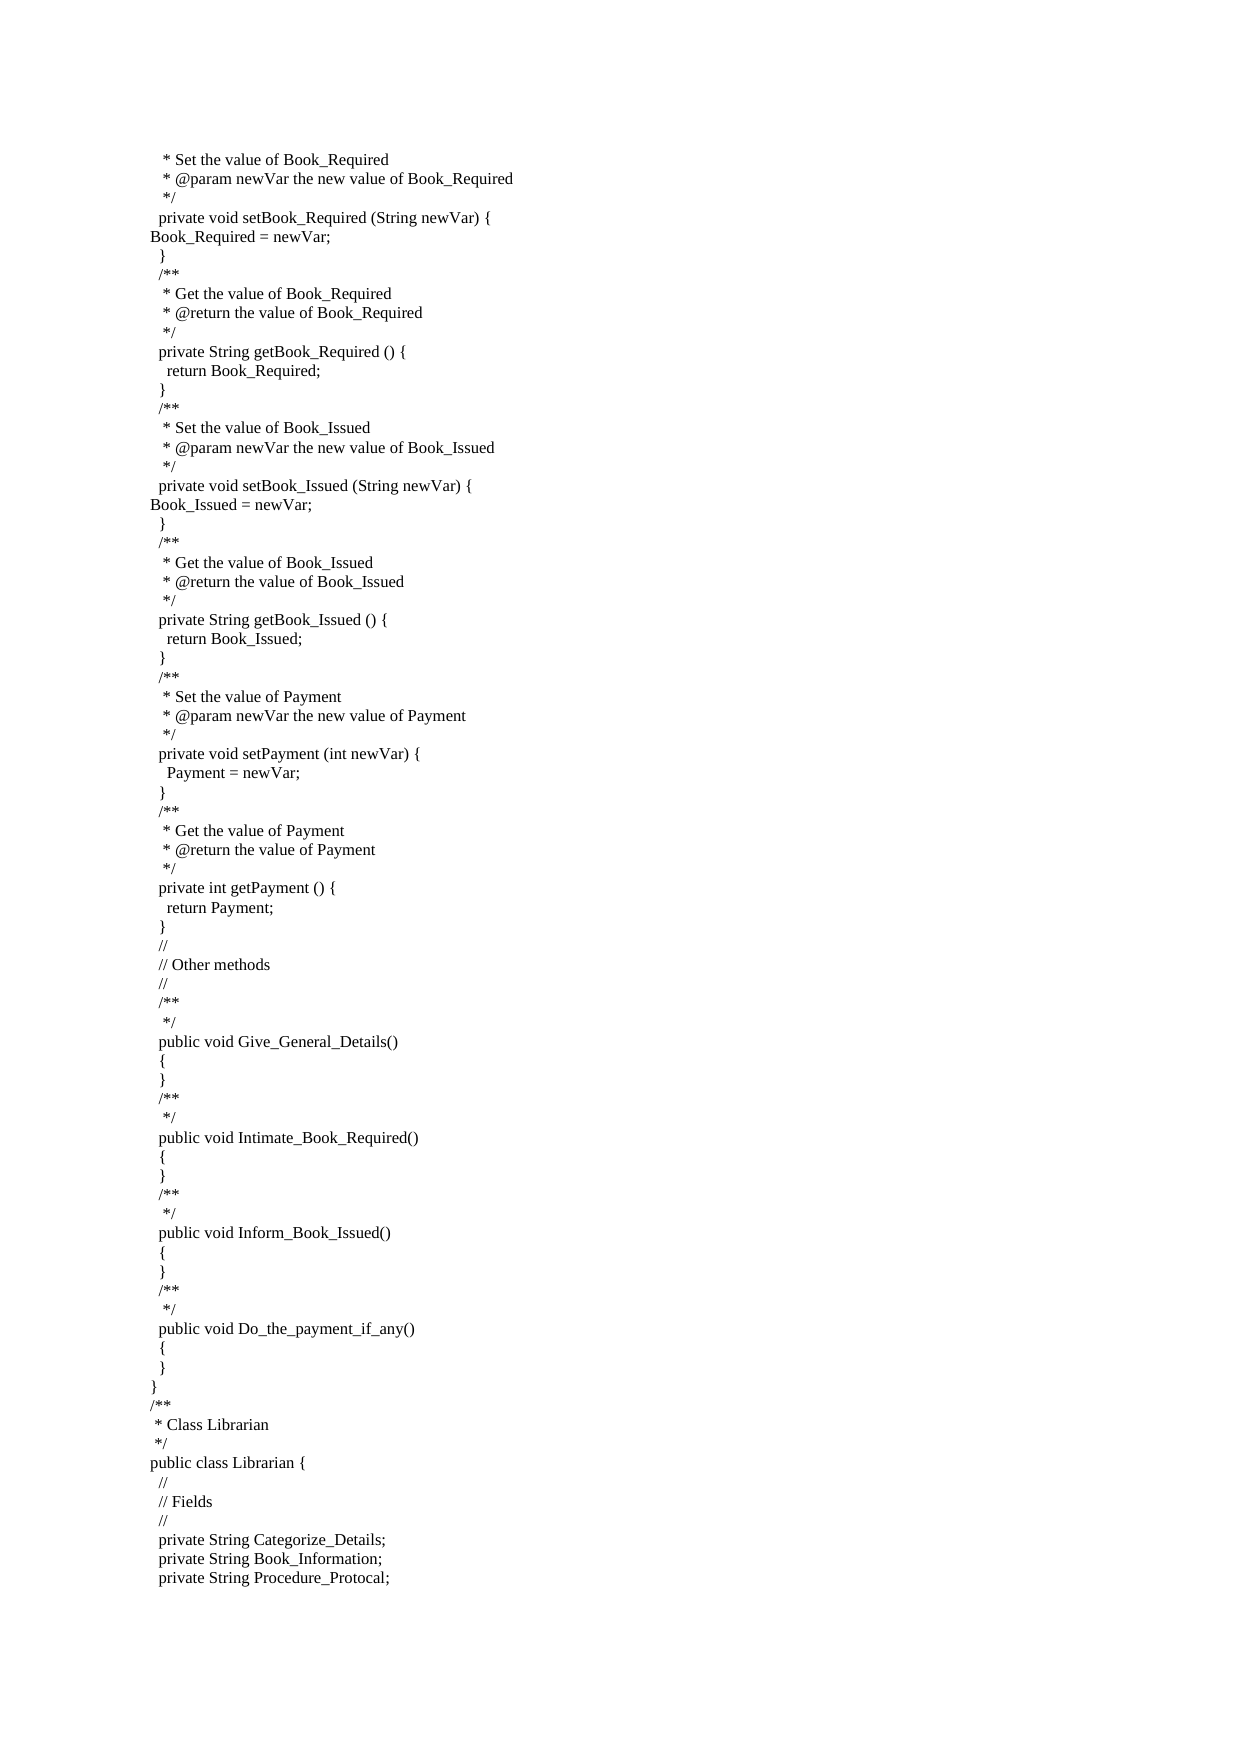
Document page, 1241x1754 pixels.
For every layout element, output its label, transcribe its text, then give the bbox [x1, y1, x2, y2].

text { [150, 1147, 1090, 1166]
text /** [150, 1396, 1090, 1415]
text } [150, 782, 1090, 802]
text } [150, 648, 1090, 667]
text Book_Required = newVar; [150, 227, 1090, 246]
text private String Categorize_Details; [150, 1530, 1090, 1549]
text * @return the value of Book_Issued [150, 572, 1090, 591]
text // Other methods [150, 955, 1090, 974]
text * Class Librarian [150, 1415, 1090, 1434]
text private void setPayment (int newVar) { [150, 744, 1090, 763]
text */ [150, 1300, 1090, 1319]
text } [150, 1377, 1090, 1396]
text /** [150, 667, 1090, 687]
text private String getBook_Issued () { [150, 610, 1090, 629]
text * @return the value of Payment [150, 840, 1090, 859]
text public class Librarian { [150, 1453, 1090, 1472]
text * Set the value of Book_Required [150, 150, 1090, 169]
text private String getBook_Required () { [150, 342, 1090, 361]
text public void Do_the_payment_if_any() [150, 1319, 1090, 1338]
text * Set the value of Payment [150, 687, 1090, 706]
text private void setBook_Required (String newVar) { [150, 207, 1090, 227]
text * @param newVar the new value of Book_Issued [150, 437, 1090, 457]
text // [150, 1472, 1090, 1492]
text } [150, 380, 1090, 399]
text private int getPayment () { [150, 878, 1090, 897]
text return Payment; [150, 897, 1090, 917]
text * Set the value of Book_Issued [150, 418, 1090, 437]
text */ [150, 1108, 1090, 1127]
text */ [150, 725, 1090, 744]
text * Get the value of Book_Issued [150, 552, 1090, 572]
text */ [150, 591, 1090, 610]
text Payment = newVar; [150, 763, 1090, 782]
text { [150, 1051, 1090, 1070]
text } [150, 1262, 1090, 1281]
text /** [150, 993, 1090, 1012]
text */ [150, 1012, 1090, 1032]
text /** [150, 802, 1090, 821]
text // [150, 974, 1090, 993]
text public void Give_General_Details() [150, 1032, 1090, 1051]
text /** [150, 1281, 1090, 1300]
text return Book_Issued; [150, 629, 1090, 648]
text public void Intimate_Book_Required() [150, 1127, 1090, 1147]
text private String Book_Information; [150, 1549, 1090, 1568]
text */ [150, 322, 1090, 342]
text public void Inform_Book_Issued() [150, 1223, 1090, 1242]
text /** [150, 265, 1090, 284]
text */ [150, 188, 1090, 207]
text * @param newVar the new value of Book_Required [150, 169, 1090, 188]
text } [150, 1357, 1090, 1377]
text private void setBook_Issued (String newVar) { [150, 476, 1090, 495]
text /** [150, 1089, 1090, 1108]
text */ [150, 1434, 1090, 1453]
text private String Procedure_Protocal; [150, 1568, 1090, 1587]
text // Fields [150, 1492, 1090, 1511]
text } [150, 514, 1090, 533]
text Book_Issued = newVar; [150, 495, 1090, 514]
text // [150, 936, 1090, 955]
text // [150, 1511, 1090, 1530]
text * @param newVar the new value of Payment [150, 706, 1090, 725]
text */ [150, 859, 1090, 878]
text { [150, 1242, 1090, 1262]
text return Book_Required; [150, 361, 1090, 380]
text { [150, 1338, 1090, 1357]
text */ [150, 457, 1090, 476]
text /** [150, 1185, 1090, 1204]
text */ [150, 1204, 1090, 1223]
text } [150, 1166, 1090, 1185]
text } [150, 246, 1090, 265]
text * Get the value of Payment [150, 821, 1090, 840]
text /** [150, 399, 1090, 418]
text * @return the value of Book_Required [150, 303, 1090, 322]
text /** [150, 533, 1090, 552]
text * Get the value of Book_Required [150, 284, 1090, 303]
text } [150, 1070, 1090, 1089]
text } [150, 917, 1090, 936]
